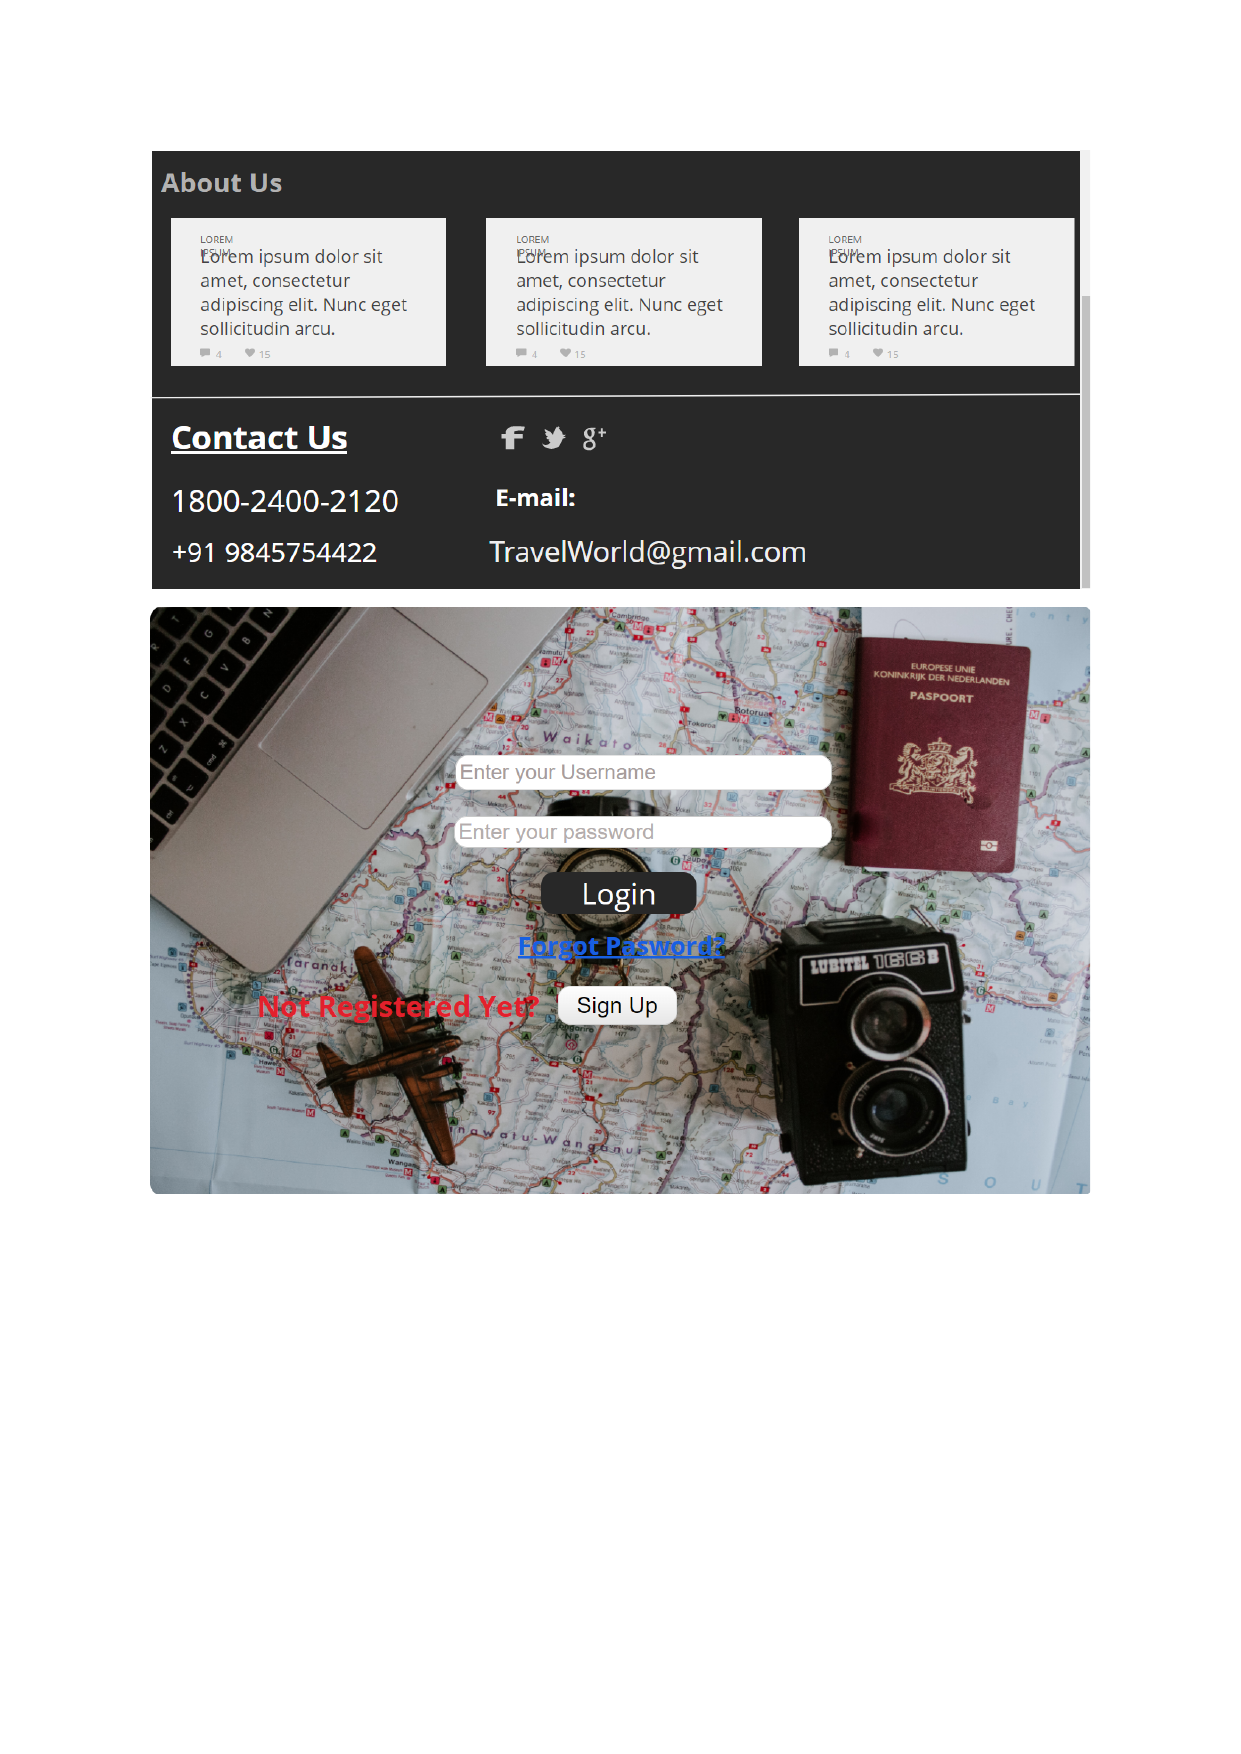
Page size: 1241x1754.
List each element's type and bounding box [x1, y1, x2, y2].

picture [150, 150, 1091, 589]
picture [150, 607, 1091, 1194]
